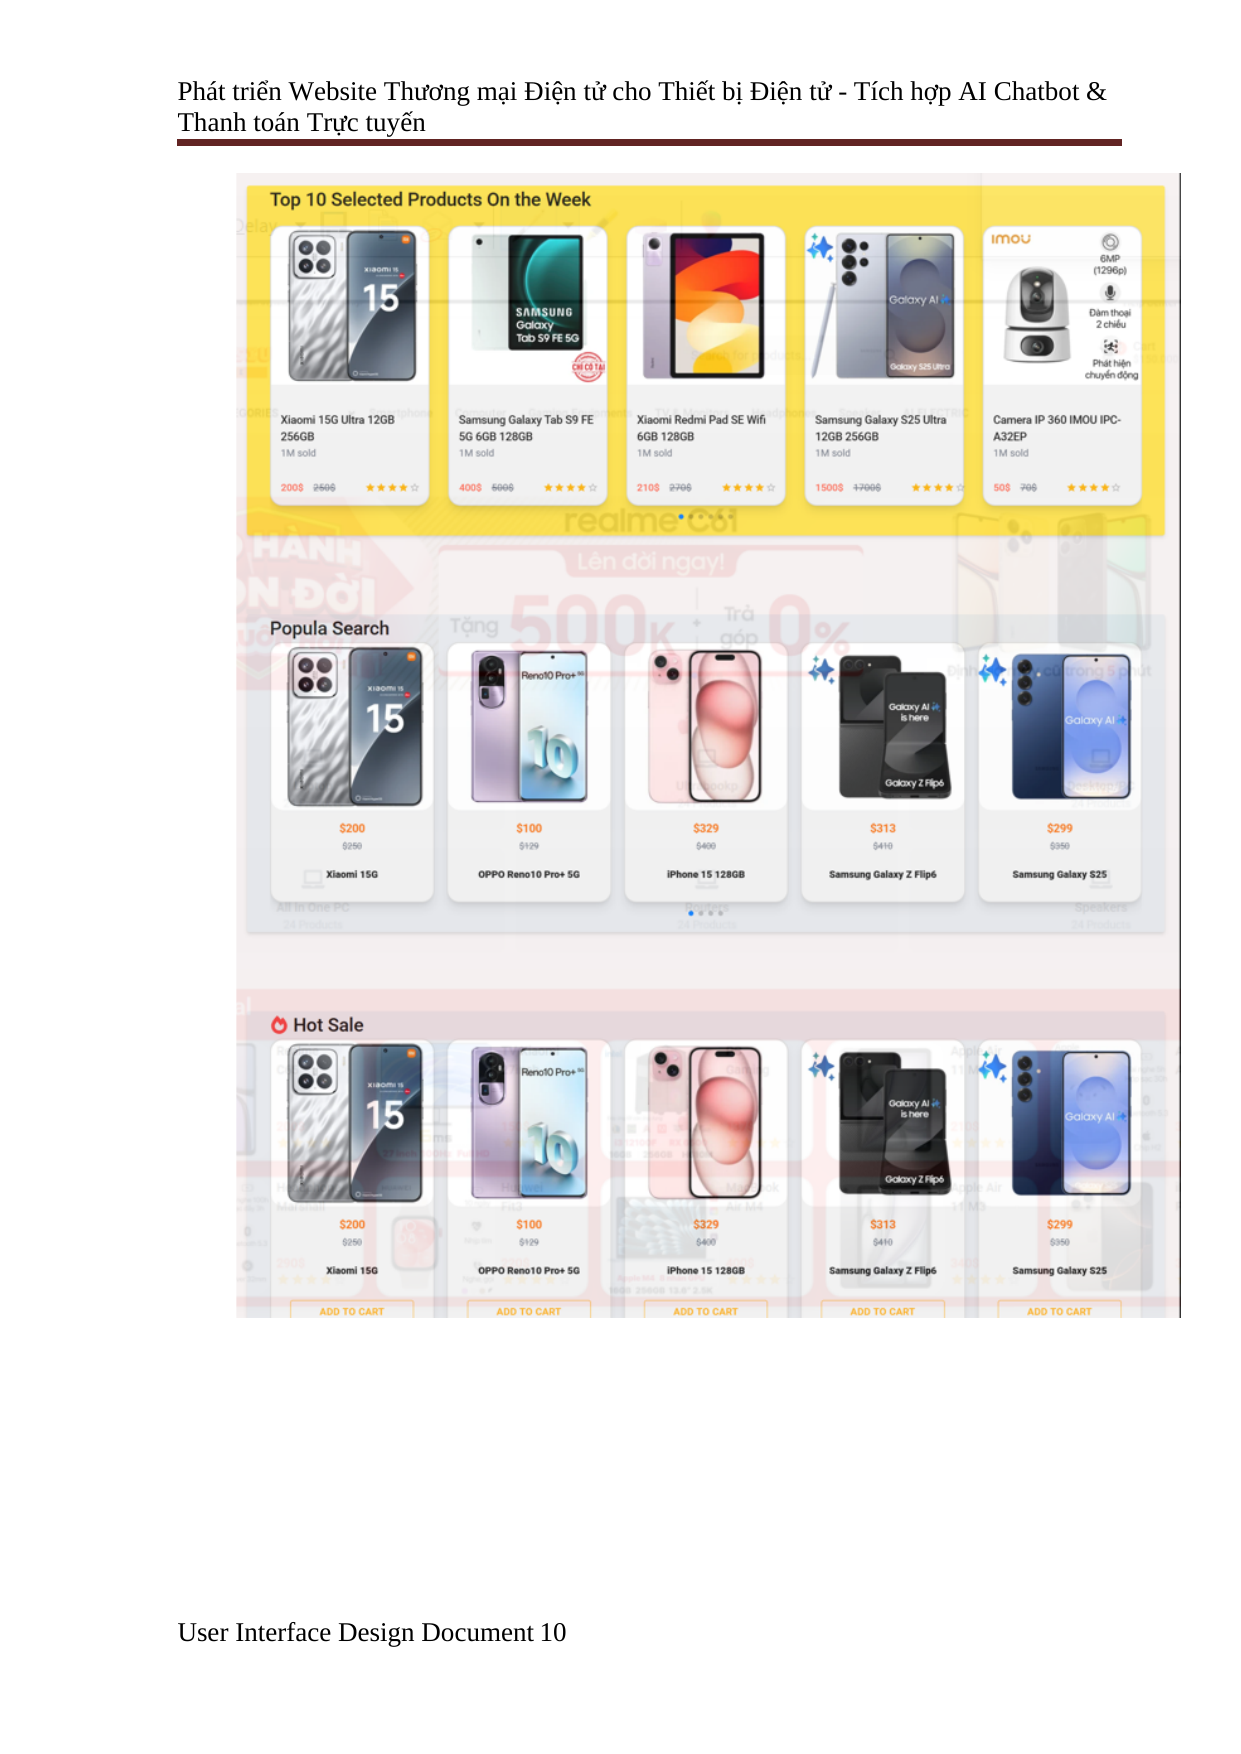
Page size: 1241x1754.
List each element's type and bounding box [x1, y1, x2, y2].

picture [236, 173, 1181, 1318]
